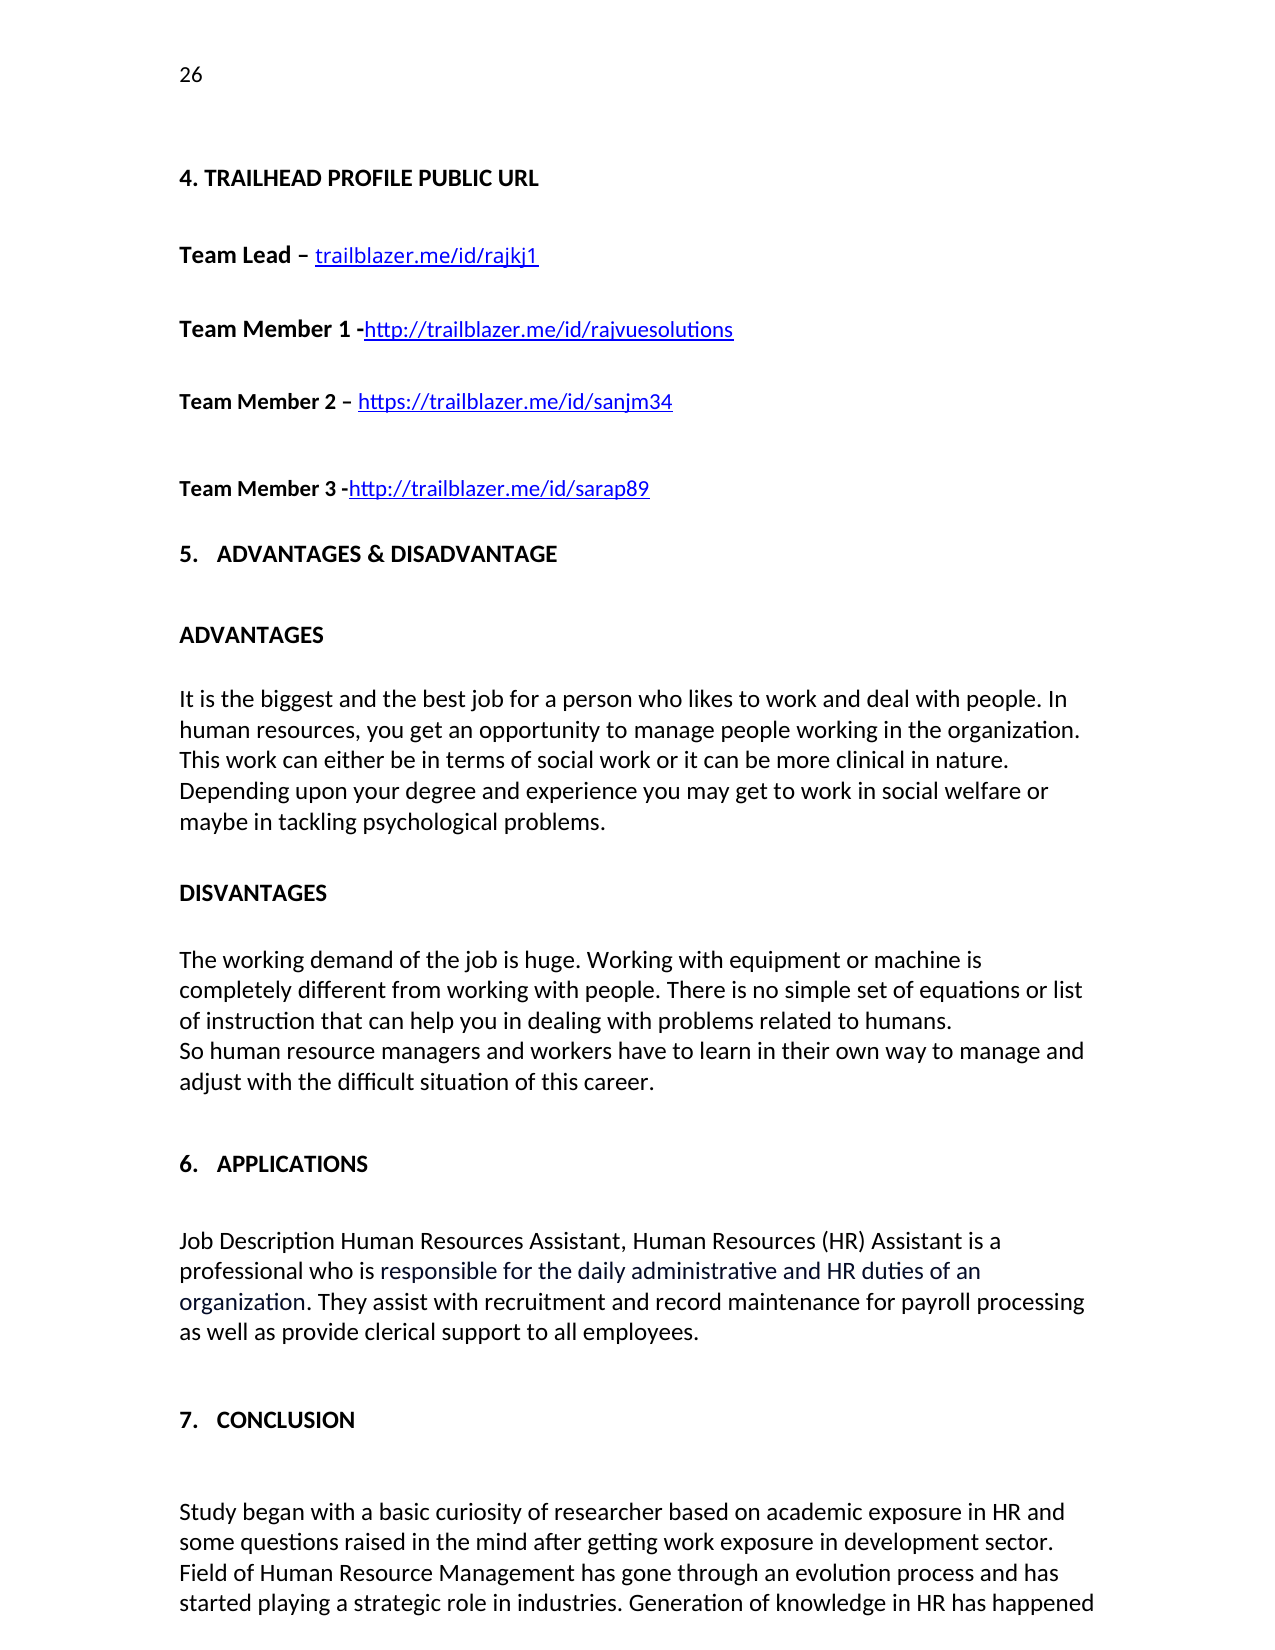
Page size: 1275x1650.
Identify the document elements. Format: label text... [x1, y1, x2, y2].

list ADVANTAGES & DISADVANTAGE [179, 538, 1100, 568]
text It is the biggest and the best job for a person who likes to work and deal with people. In human resources, you get an opportunity to manage people working in the organization. This work can either be in terms of social work or it can be more clinical in nature. [179, 683, 1100, 775]
subtitle APPLICATIONS [179, 1148, 1100, 1179]
text So human resource managers and workers have to learn in their own way to manage and adjust with the difficult situation of this career. [179, 1036, 1100, 1097]
text Job Description Human Resources Assistant, Human Resources (HR) Assistant is a professional who is responsible for the daily administrative and HR duties of an organization. They assist with recruitment and record maintenance for payroll processing as well as provide clerical support to all employees. [179, 1225, 1100, 1347]
text Team Member 1 -http://trailblazer.me/id/rajvuesolutions [179, 313, 871, 343]
subtitle 4. TRAILHEAD PROFILE PUBLIC URL [179, 162, 1100, 193]
text Team Member 2 – https://trailblazer.me/id/sanjm34 [179, 359, 871, 415]
subtitle ADVANTAGES [179, 619, 1100, 650]
text DISVANTAGES [179, 877, 1100, 908]
subtitle CONCLUSION [179, 1404, 1100, 1434]
text Team Lead – trailblazer.me/id/rajkj1 [179, 239, 1100, 269]
text Depending upon your degree and experience you may get to work in social welfare or maybe in tackling psychological problems. [179, 775, 1100, 836]
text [179, 1496, 1100, 1618]
text Team Member 3 -http://trailblazer.me/id/sarap89 [179, 474, 871, 502]
text The working demand of the job is huge. Working with equipment or machine is completely different from working with people. There is no simple set of equations or list of instruction that can help you in dealing with problems related to humans. [179, 944, 1100, 1036]
